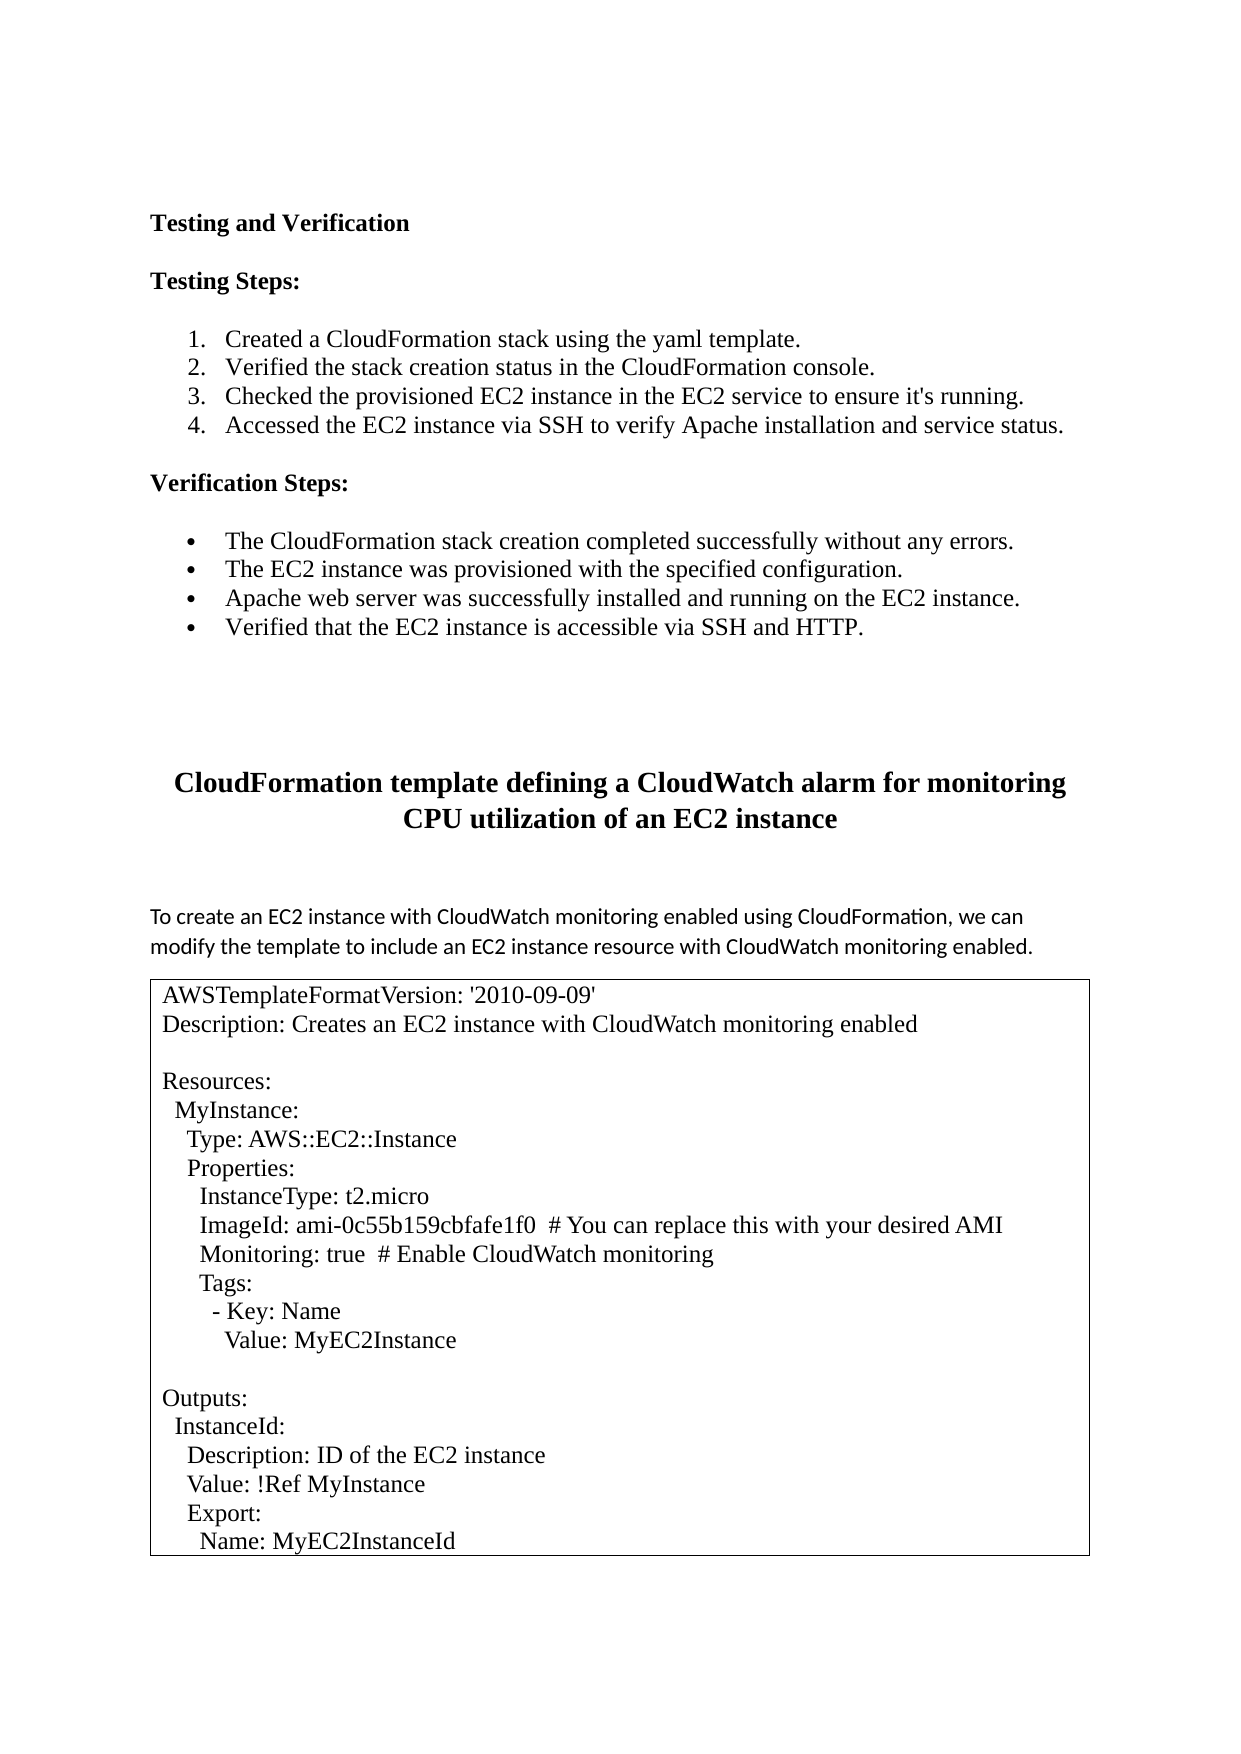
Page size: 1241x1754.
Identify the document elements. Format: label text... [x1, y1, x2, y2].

text CloudFormation template defining a CloudWatch alarm for monitoring CPU utilization of an EC2 instance [150, 765, 1090, 835]
list Verified the stack creation status in the CloudFormation console. [187, 352, 1090, 381]
list The CloudFormation stack creation completed successfully without any errors. [187, 526, 1090, 554]
list Apache web server was successfully installed and running on the EC2 instance. [187, 583, 1090, 612]
text To create an EC2 instance with CloudWatch monitoring enabled using CloudFormation, we can modify the template to include an EC2 instance resource with CloudWatch monitoring enabled. [150, 902, 1090, 960]
list Verified that the EC2 instance is accessible via SSH and HTTP. [187, 612, 1090, 641]
text Verification Steps: [150, 468, 1090, 497]
list Accessed the EC2 instance via SSH to verify Apache installation and service status. [187, 410, 1090, 439]
text Testing Steps: [150, 266, 1090, 294]
list The EC2 instance was provisioned with the specified configuration. [187, 554, 1090, 583]
list Checked the provisioned EC2 instance in the EC2 service to ensure it's running. [187, 381, 1090, 410]
list Created a CloudFormation stack using the yaml template. [187, 324, 1090, 352]
text Testing and Verification [150, 208, 1090, 237]
table_header AWSTemplateFormatVersion: '2010-09-09' Description: Creates an EC2 instance with CloudWatch monitoring enabled Resources: MyInstance: Type: AWS::EC2::Instance Properties: InstanceType: t2.micro ImageId: ami-0c55b159cbfafe1f0 # You can replace this with your desired AMI Monitoring: true # Enable CloudWatch monitoring Tags: - Key: Name Value: MyEC2Instance Outputs: InstanceId: Description: ID of the EC2 instance Value: !Ref MyInstance Export: Name: MyEC2InstanceId [151, 980, 1089, 1555]
